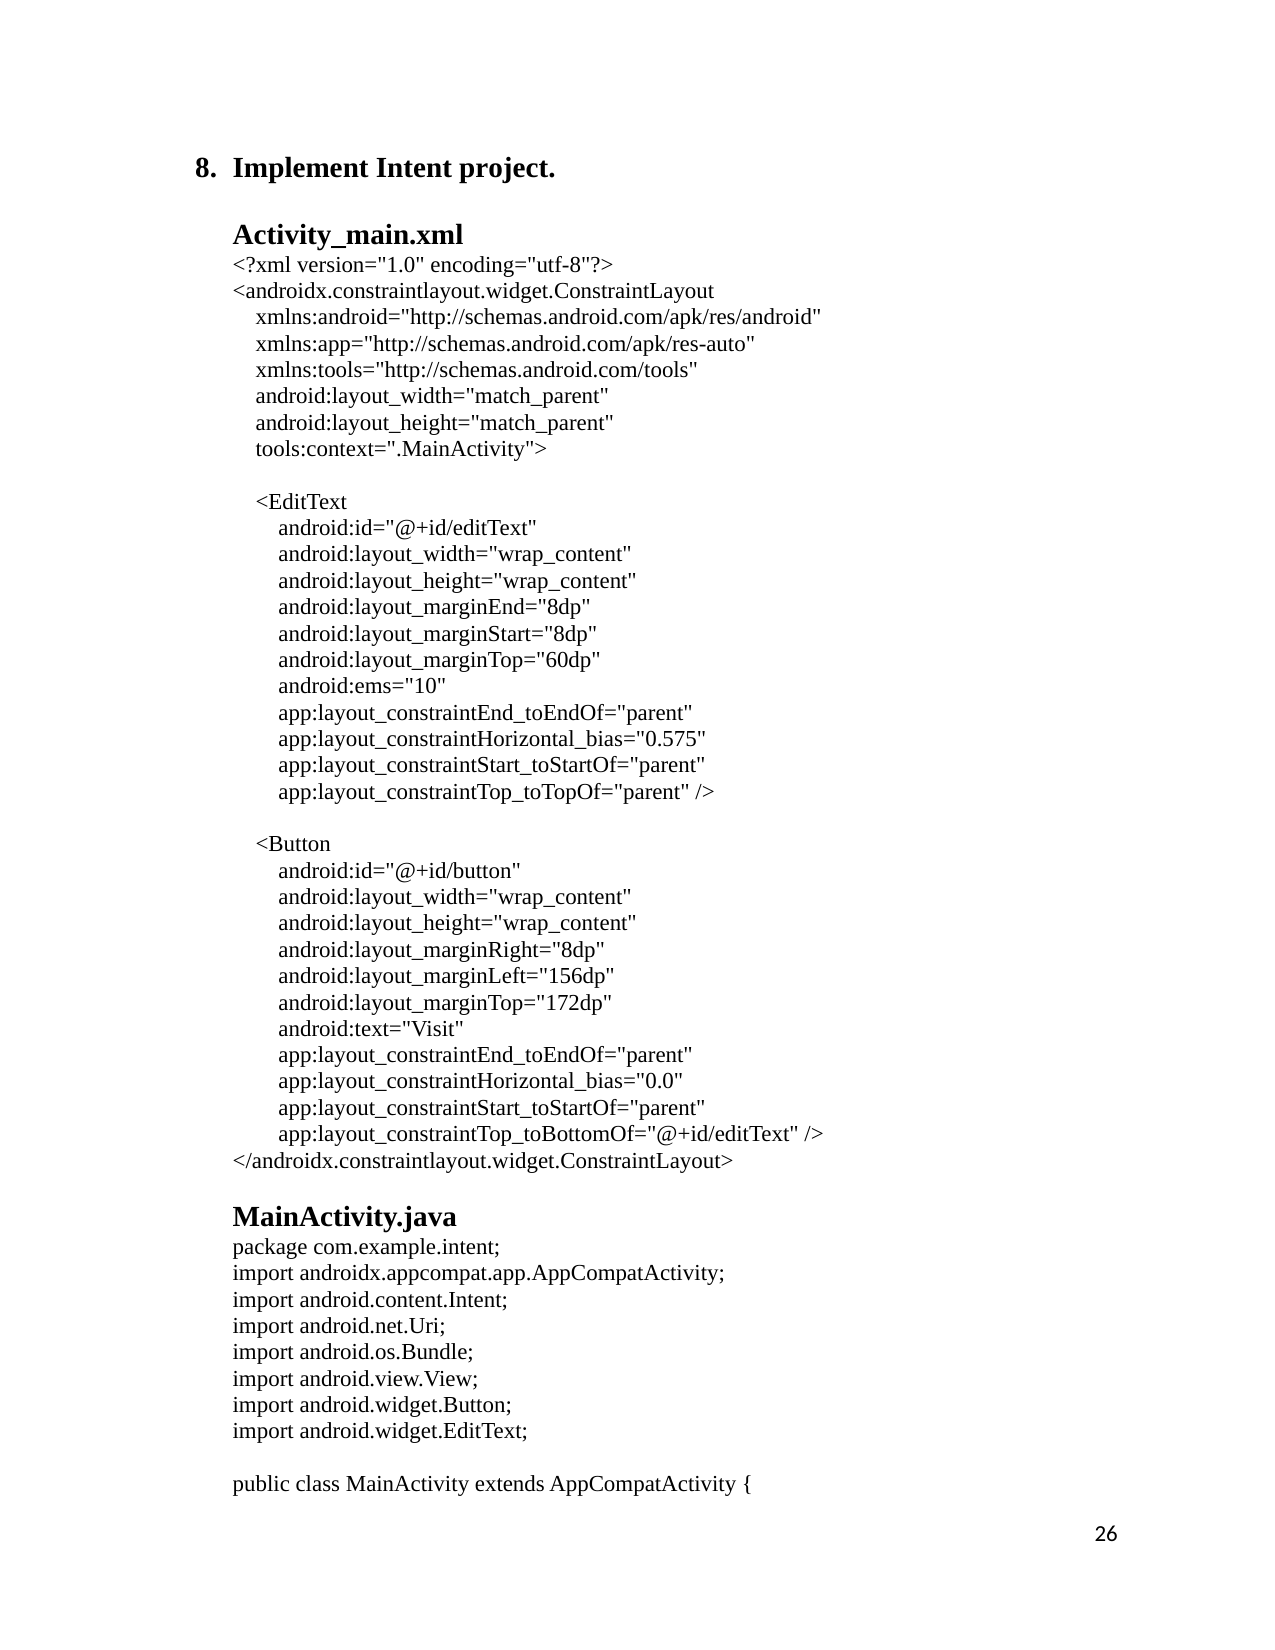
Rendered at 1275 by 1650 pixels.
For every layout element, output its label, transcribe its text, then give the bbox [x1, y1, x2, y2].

list android:layout_marginLeft="156dp" [232, 962, 1117, 988]
list android:layout_height="match_parent" [232, 409, 1117, 435]
list app:layout_constraintEnd_toEndOf="parent" [232, 1041, 1117, 1068]
list android:layout_width="wrap_content" [232, 541, 1117, 567]
list import android.widget.Button; [232, 1391, 1117, 1417]
list android:layout_marginRight="8dp" [232, 936, 1117, 962]
list app:layout_constraintStart_toStartOf="parent" [232, 1094, 1117, 1120]
list android:layout_marginStart="8dp" [232, 619, 1117, 646]
list xmlns:tools="http://schemas.android.com/tools" [232, 356, 1117, 382]
list android:id="@+id/button" [232, 857, 1117, 883]
list app:layout_constraintTop_toTopOf="parent" /> [232, 778, 1117, 804]
list xmlns:android="http://schemas.android.com/apk/res/android" [232, 303, 1117, 330]
list import android.net.Uri; [232, 1312, 1117, 1338]
list Implement Intent project. [195, 150, 1117, 183]
list android:layout_height="wrap_content" [232, 909, 1117, 936]
list android:ems="10" [232, 672, 1117, 699]
list app:layout_constraintEnd_toEndOf="parent" [232, 699, 1117, 725]
list app:layout_constraintStart_toStartOf="parent" [232, 751, 1117, 778]
list app:layout_constraintHorizontal_bias="0.0" [232, 1068, 1117, 1094]
list import android.view.View; [232, 1365, 1117, 1391]
list </androidx.constraintlayout.widget.ConstraintLayout> [232, 1147, 1117, 1173]
list android:layout_marginTop="60dp" [232, 646, 1117, 672]
list android:layout_width="match_parent" [232, 382, 1117, 409]
list <Button [232, 830, 1117, 857]
list package com.example.intent; [232, 1233, 1117, 1259]
list xmlns:app="http://schemas.android.com/apk/res-auto" [232, 330, 1117, 356]
list <?xml version="1.0" encoding="utf-8"?> [232, 251, 1117, 277]
list android:layout_marginTop="172dp" [232, 988, 1117, 1015]
list app:layout_constraintTop_toBottomOf="@+id/editText" /> [232, 1120, 1117, 1147]
list import android.content.Intent; [232, 1286, 1117, 1312]
list <EditText [232, 488, 1117, 514]
list public class MainActivity extends AppCompatActivity { [232, 1470, 1117, 1496]
list android:text="Visit" [232, 1015, 1117, 1041]
list MainActivity.java [232, 1199, 1117, 1233]
list android:layout_width="wrap_content" [232, 883, 1117, 909]
list import android.widget.EditText; [232, 1417, 1117, 1444]
list Activity_main.xml [232, 217, 1117, 251]
list android:id="@+id/editText" [232, 514, 1117, 541]
list import android.os.Bundle; [232, 1338, 1117, 1365]
list import androidx.appcompat.app.AppCompatActivity; [232, 1259, 1117, 1286]
list <androidx.constraintlayout.widget.ConstraintLayout [232, 277, 1117, 303]
list tools:context=".MainActivity"> [232, 435, 1117, 461]
list android:layout_marginEnd="8dp" [232, 593, 1117, 619]
list android:layout_height="wrap_content" [232, 567, 1117, 593]
list app:layout_constraintHorizontal_bias="0.575" [232, 725, 1117, 751]
